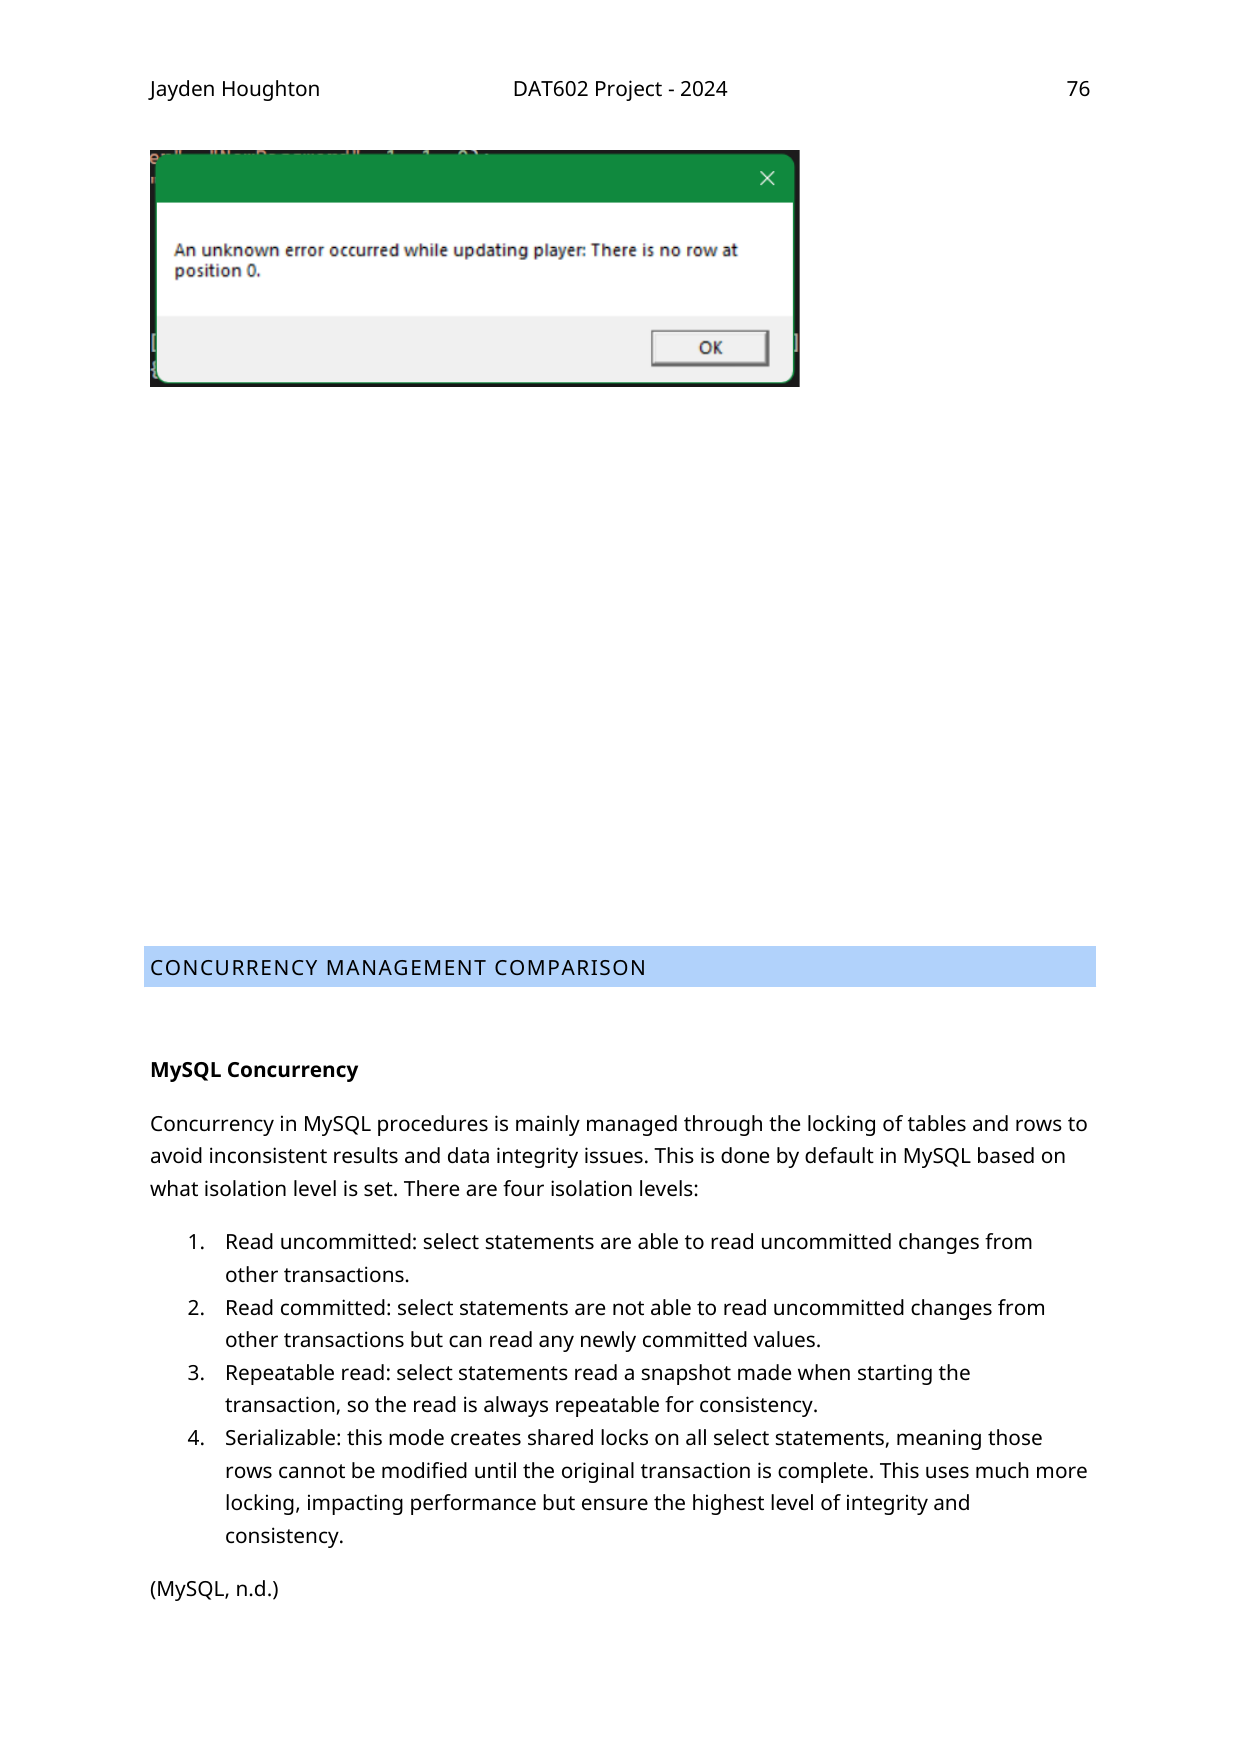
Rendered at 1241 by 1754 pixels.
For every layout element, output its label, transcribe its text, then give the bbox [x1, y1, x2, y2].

subtitle Concurrency Management Comparison [150, 953, 1090, 981]
list Read committed: select statements are not able to read uncommitted changes from other transactions but can read any newly committed values. [187, 1293, 1090, 1354]
list Read uncommitted: select statements are able to read uncommitted changes from other transactions. [187, 1227, 1090, 1288]
list Repeatable read: select statements read a snapshot made when starting the transaction, so the read is always repeatable for consistency. [187, 1358, 1090, 1419]
text MySQL Concurrency [150, 1055, 1090, 1084]
picture [150, 150, 800, 387]
list Serializable: this mode creates shared locks on all select statements, meaning those rows cannot be modified until the original transaction is complete. This uses much more locking, impacting performance but ensure the highest level of integrity and consistency. [187, 1423, 1090, 1549]
text Concurrency in MySQL procedures is mainly managed through the locking of tables and rows to avoid inconsistent results and data integrity issues. This is done by default in MySQL based on what isolation level is set. There are four isolation levels: [150, 1109, 1090, 1202]
